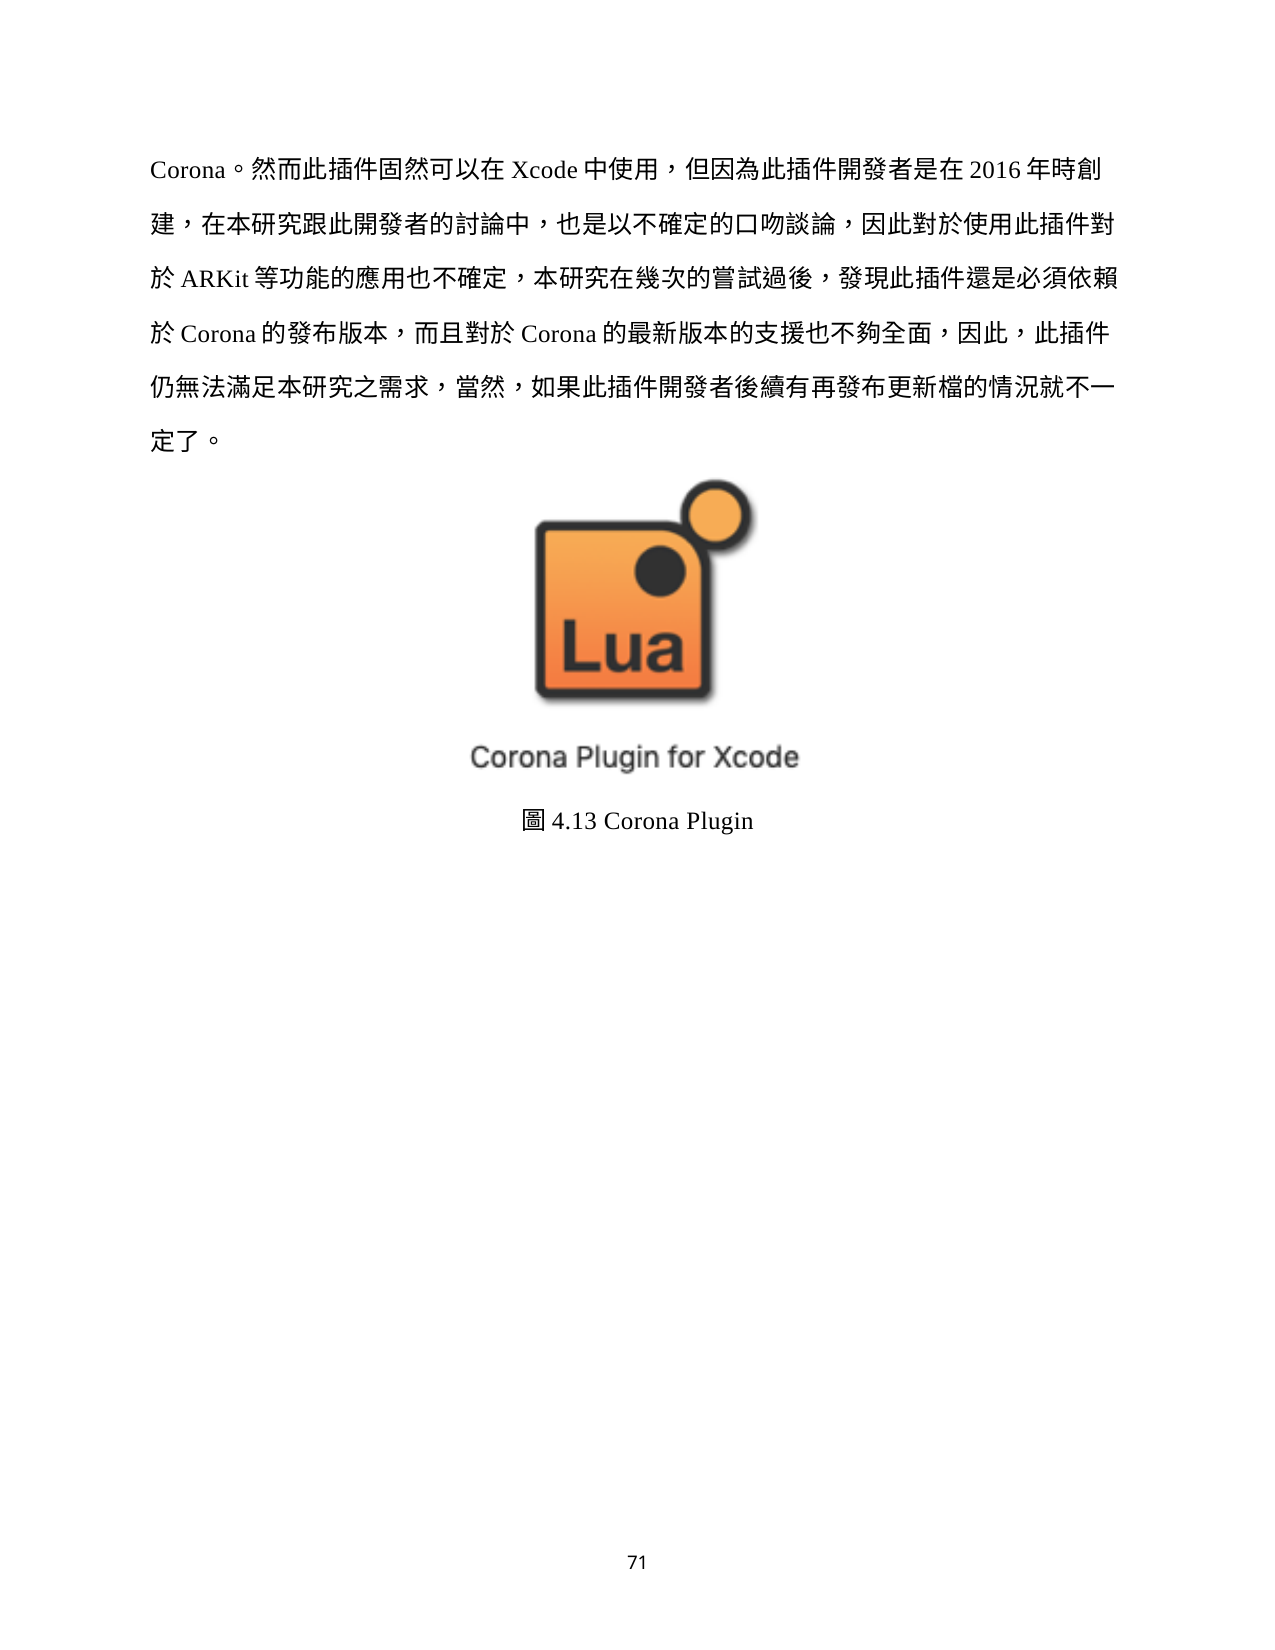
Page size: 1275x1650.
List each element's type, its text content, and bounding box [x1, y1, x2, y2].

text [150, 150, 1125, 458]
picture [464, 476, 811, 787]
text 圖4.13 Corona Plugin [150, 801, 1125, 837]
